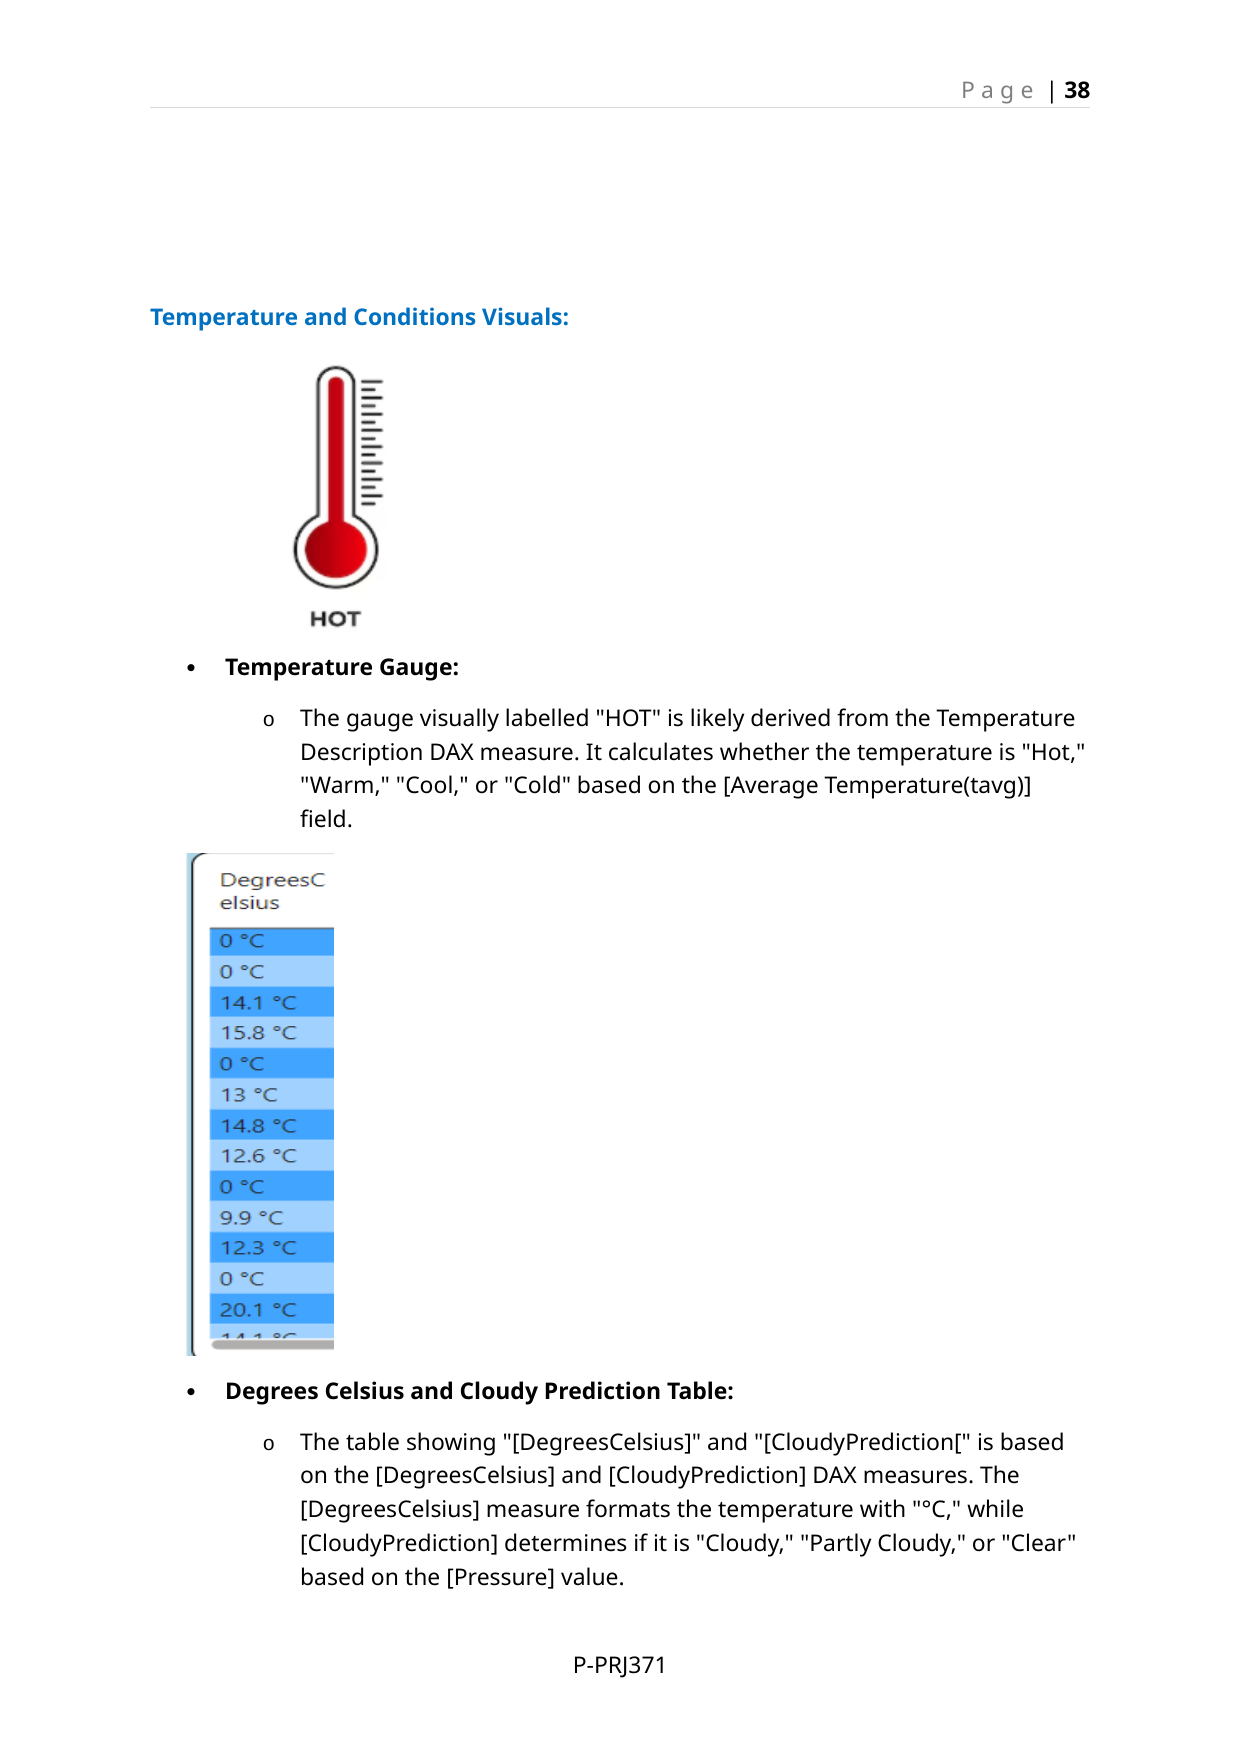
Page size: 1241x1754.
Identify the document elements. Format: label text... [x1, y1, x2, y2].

list Temperature Gauge: [187, 651, 1090, 683]
picture [185, 853, 334, 1356]
list The table showing "[DegreesCelsius]" and "[CloudyPrediction[" is based on the [DegreesCelsius] and [CloudyPrediction] DAX measures. The [DegreesCelsius] measure formats the temperature with "°C," while [CloudyPrediction] determines if it is "Cloudy," "Partly Cloudy," or "Clear" based on the [Pressure] value. [262, 1425, 1090, 1592]
list The gauge visually labelled "HOT" is likely derived from the Temperature Description DAX measure. It calculates whether the temperature is "Hot," "Warm," "Cool," or "Cold" based on the [Average Temperature(tavg)] field. [262, 702, 1090, 834]
picture [191, 351, 474, 633]
text Temperature and Conditions Visuals: [150, 301, 1090, 332]
list Degrees Celsius and Cloudy Prediction Table: [187, 1375, 1090, 1406]
